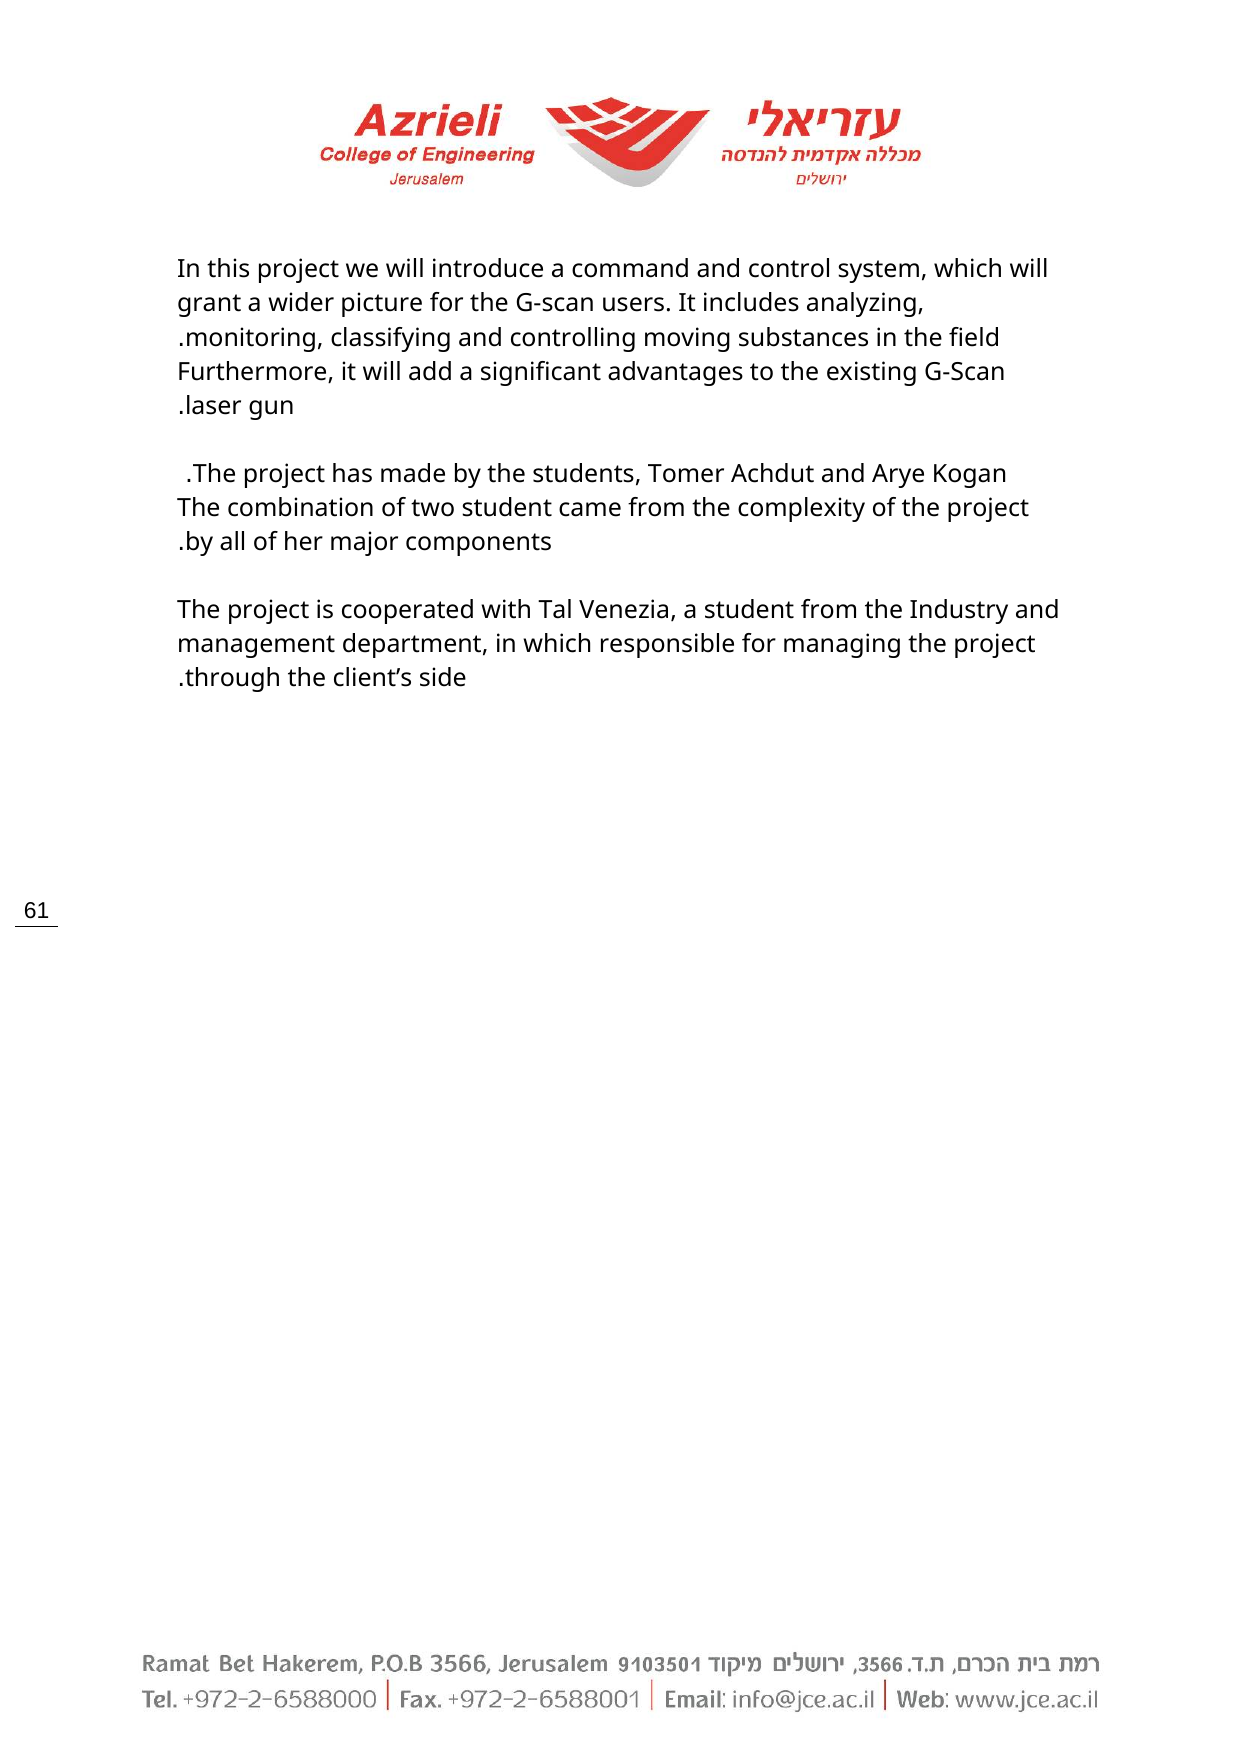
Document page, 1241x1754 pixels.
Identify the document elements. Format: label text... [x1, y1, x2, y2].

text In this project we will introduce a command and control system, which will grant a wider picture for the G-scan users. It includes analyzing, monitoring, classifying and controlling moving substances in the field. [177, 251, 1063, 353]
text The project has made by the students, Tomer Achdut and Arye Kogan. The combination of two student came from the complexity of the project by all of her major components. [177, 455, 1063, 558]
text Furthermore, it will add a significant advantages to the existing G-Scan laser gun. [177, 353, 1063, 421]
picture [107, 1633, 1133, 1742]
picture [42, 35, 1199, 212]
text The project is cooperated with Tal Venezia, a student from the Industry and management department, in which responsible for managing the project through the client’s side. [177, 592, 1063, 694]
